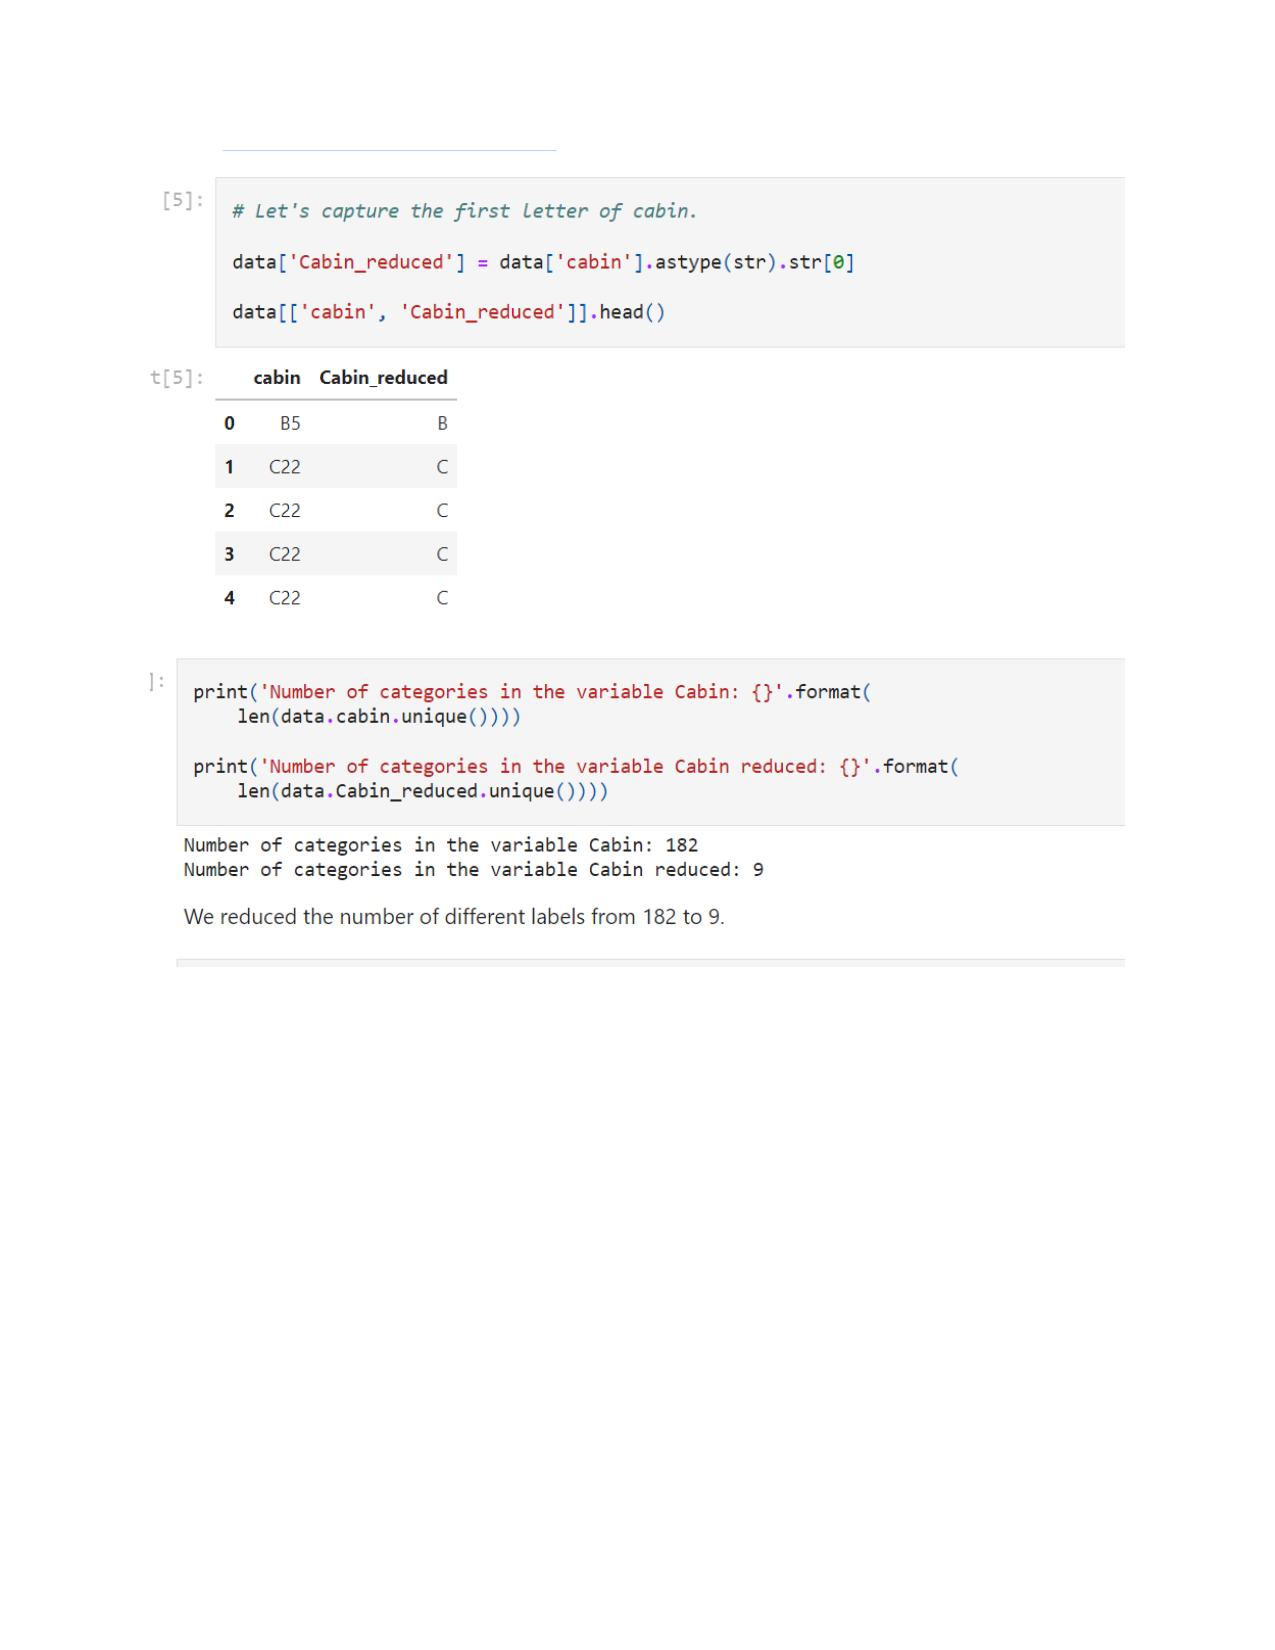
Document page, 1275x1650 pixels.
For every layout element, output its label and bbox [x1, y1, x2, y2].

picture [150, 638, 1125, 967]
picture [150, 150, 1125, 620]
